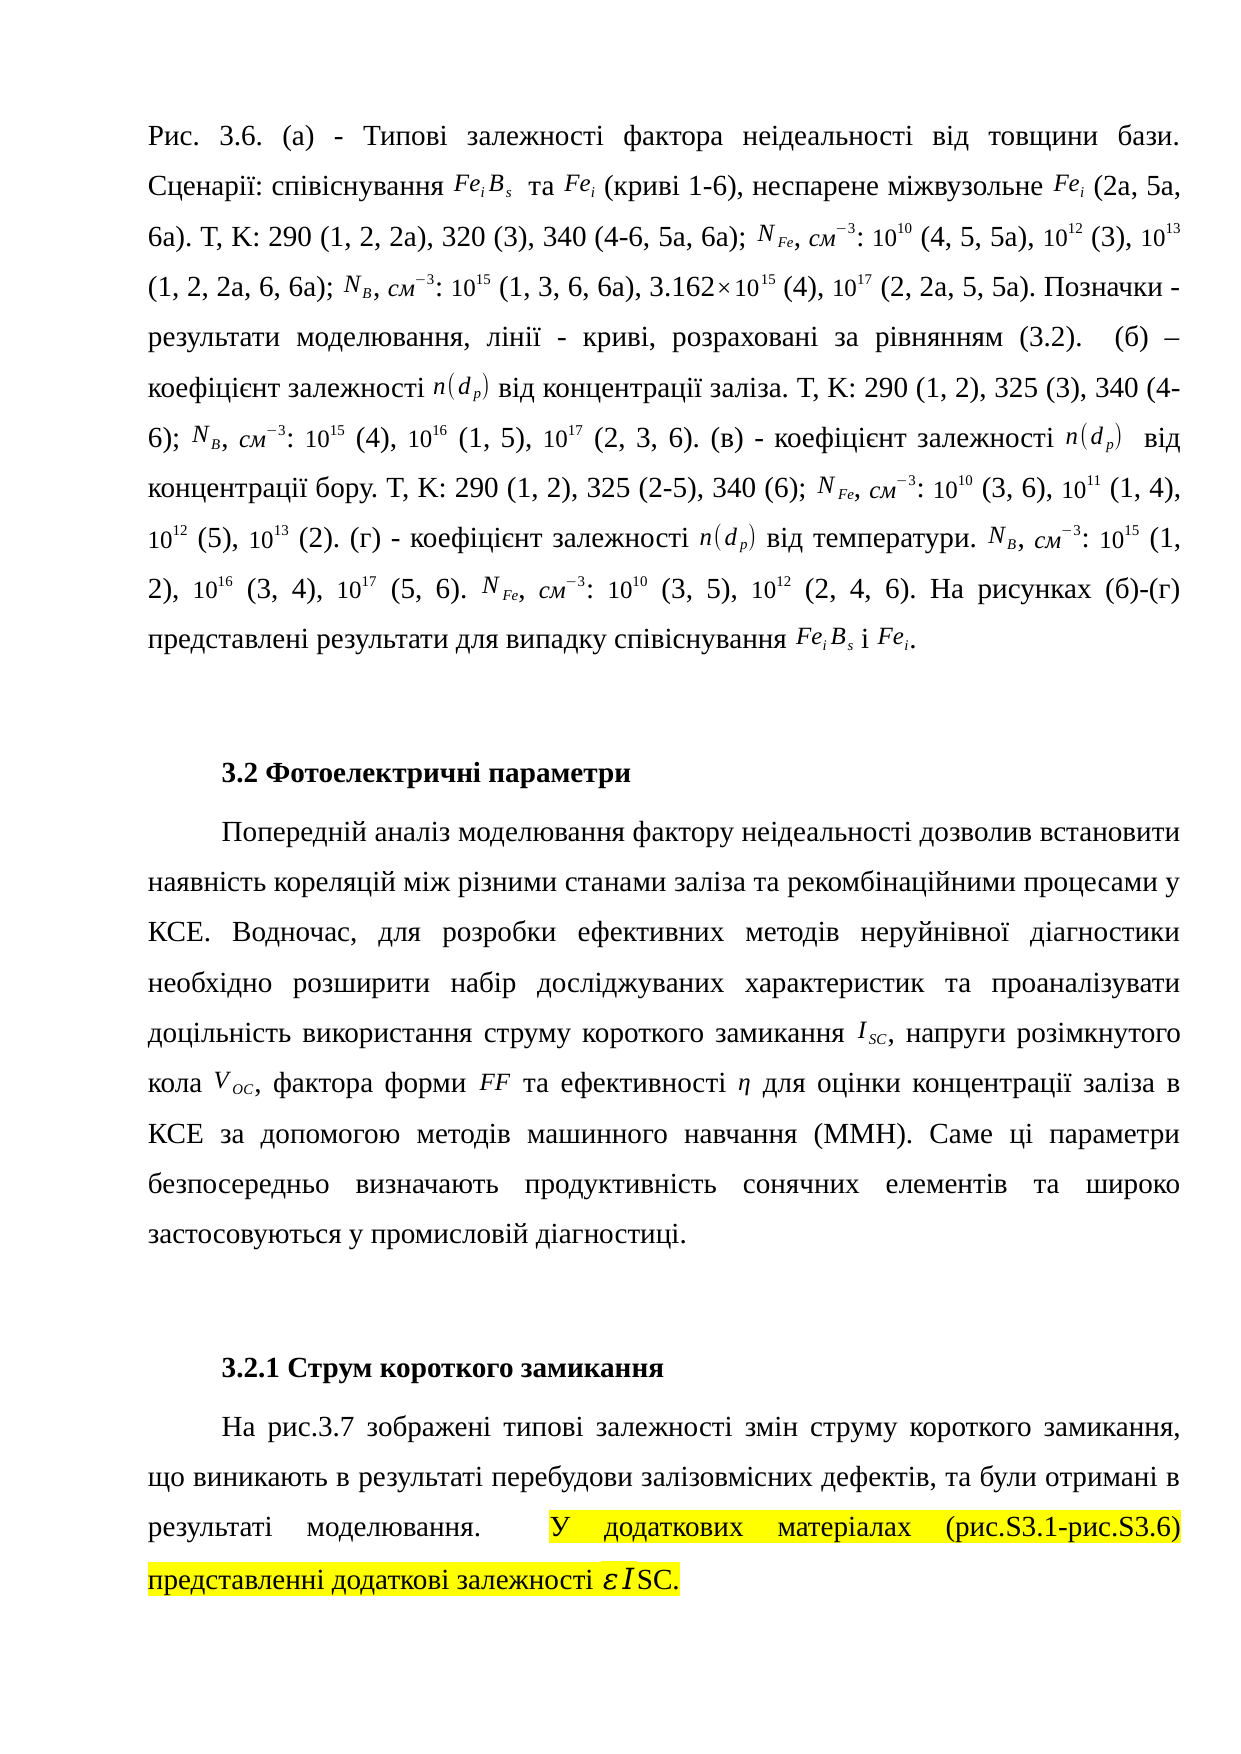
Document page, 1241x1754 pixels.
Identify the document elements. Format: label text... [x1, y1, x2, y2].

subtitle 3.2.1 Струм короткого замикання [148, 1350, 1181, 1384]
subtitle 3.2 Фотоелектричні параметри [148, 755, 1181, 789]
text На рис.3.7 зображені типові залежності змін струму короткого замикання, що виникають в результаті перебудови залізовмісних дефектів, та були отримані в результаті моделювання. У додаткових матеріалах (рис.S3.1-рис.S3.6) представленні додаткові залежності 𝜀𝐼SC. [148, 1409, 1181, 1596]
text Попередній аналіз моделювання фактору неідеальності дозволив встановити наявність кореляцій між різними станами заліза та рекомбінаційними процесами у КСЕ. Водночас, для розробки ефективних методів неруйнівної діагностики необхідно розширити набір досліджуваних характеристик та проаналізувати доцільність використання струму короткого замикання , напруги розімкнутого кола , фактора форми та ефективності для оцінки концентрації заліза в КСЕ за допомогою методів машинного навчання (ММН). Саме ці параметри безпосередньо визначають продуктивність сонячних елементів та широко застосовуються у промисловій діагностиці. [148, 814, 1181, 1250]
text Рис. 3.6. (а) - Типові залежності фактора неідеальності від товщини бази. Сценарії: співіснування та (криві 1-6), неспарене міжвузольне (2a, 5a, 6a). T, K: 290 (1, 2, 2a), 320 (3), 340 (4-6, 5a, 6a); , : (4, 5, 5a), (3), (1, 2, 2a, 6, 6a); , : (1, 3, 6, 6a), 3.162 (4), (2, 2a, 5, 5a). Позначки - результати моделювання, лінії - криві, розраховані за рівнянням (3.2). (б) – коефіцієнт залежності від концентрації заліза. T, K: 290 (1, 2), 325 (3), 340 (4-6); , : (4), (1, 5), (2, 3, 6). (в) - коефіцієнт залежності від концентрації бору. T, K: 290 (1, 2), 325 (2-5), 340 (6); , : (3, 6), (1, 4), (5), (2). (г) - коефіцієнт залежності від температури. , : (1, 2), (3, 4), (5, 6). , : (3, 5), (2, 4, 6). На рисунках (б)-(г) представлені результати для випадку співіснування і . [148, 118, 1181, 655]
